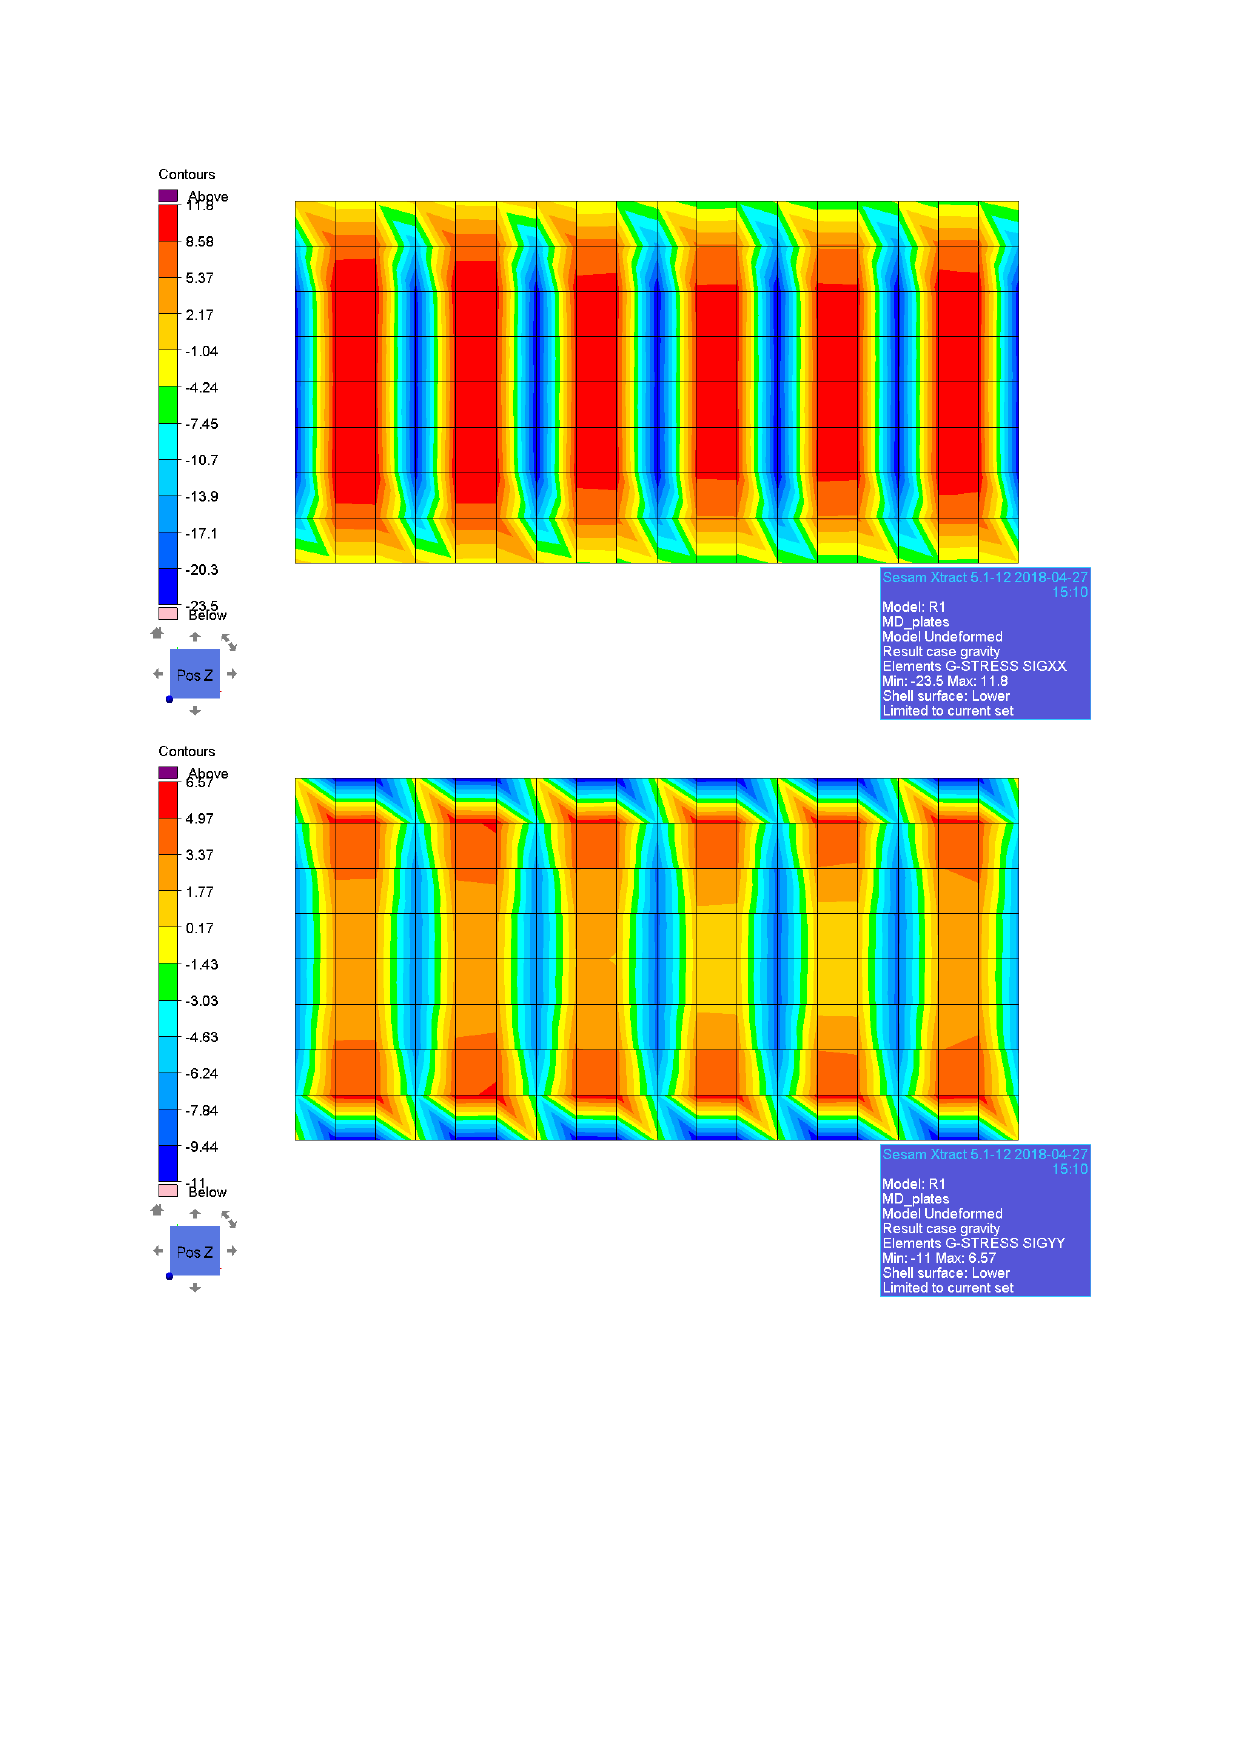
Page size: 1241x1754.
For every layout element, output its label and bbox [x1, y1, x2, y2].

picture [147, 724, 1093, 1298]
picture [147, 147, 1093, 721]
